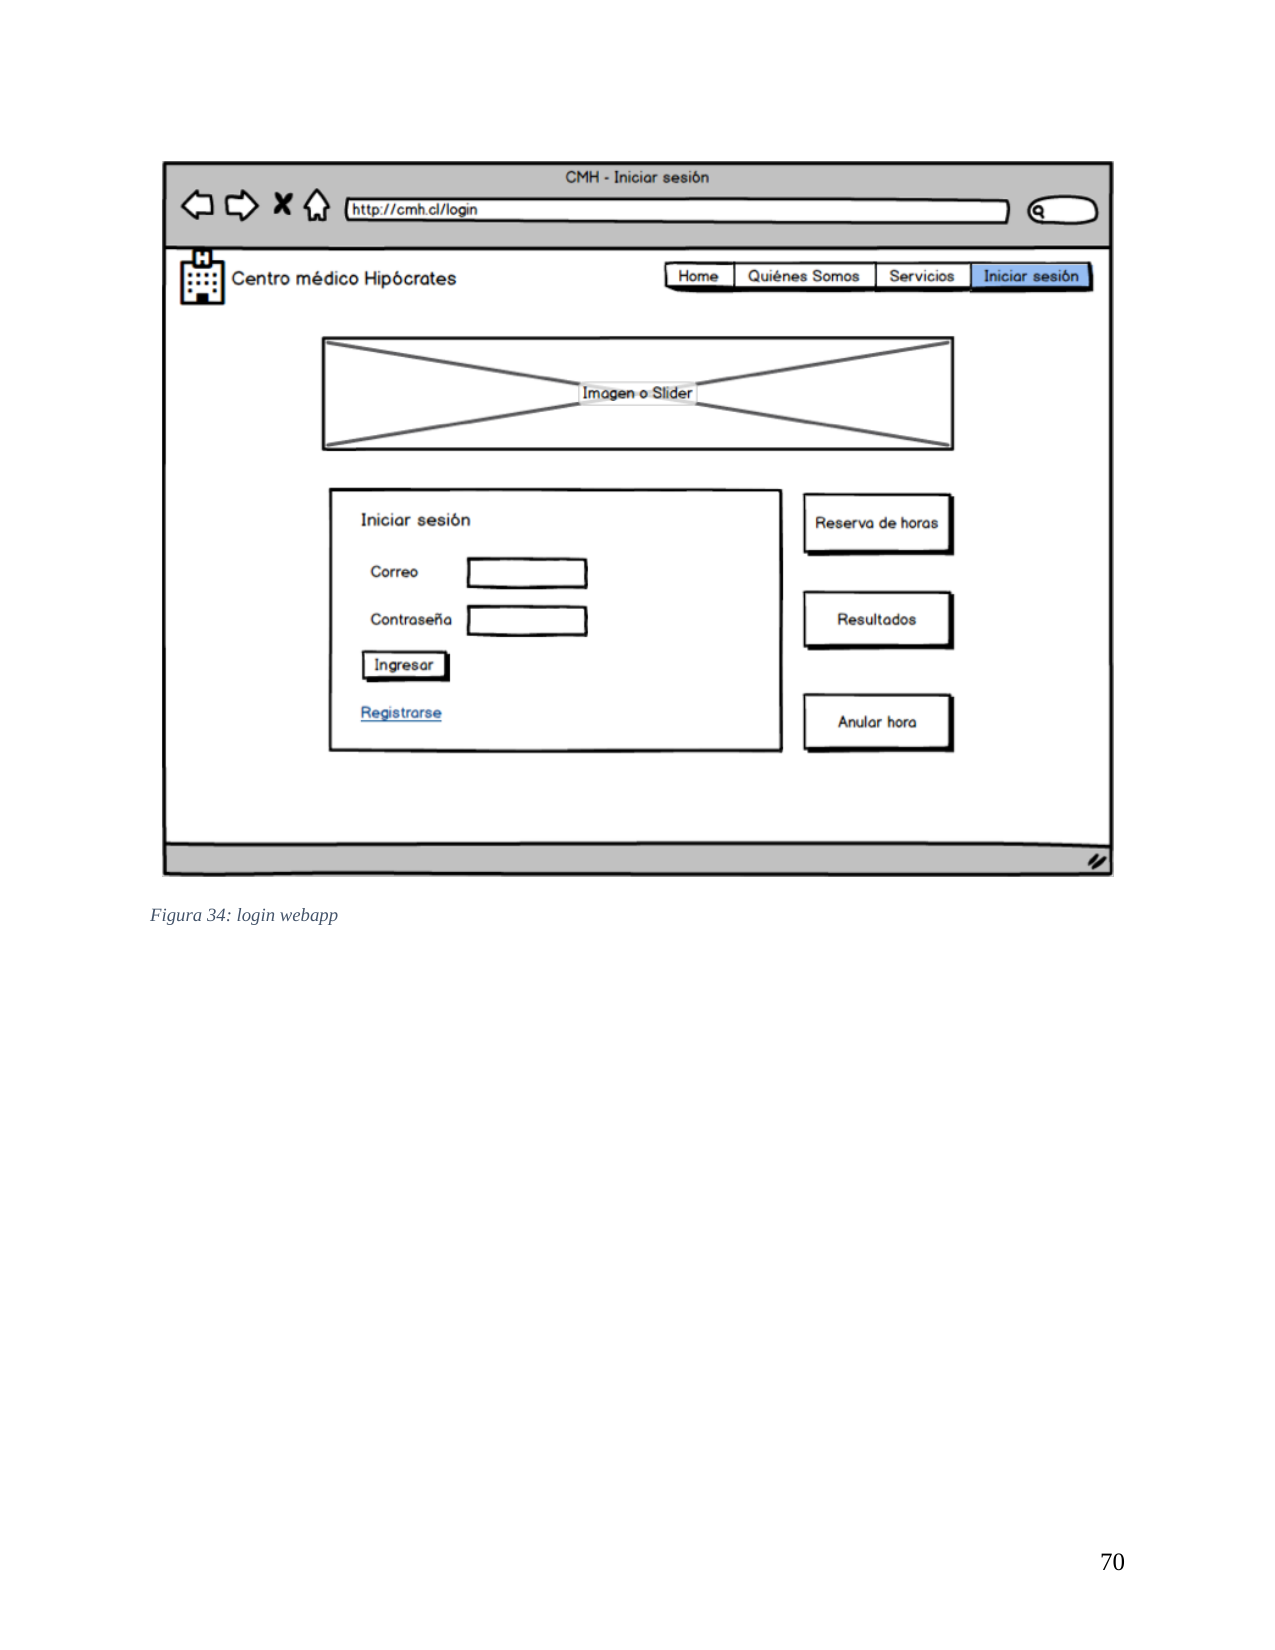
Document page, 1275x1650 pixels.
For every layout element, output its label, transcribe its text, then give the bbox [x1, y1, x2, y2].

text Figura 34: login webapp [150, 905, 1125, 926]
picture [150, 150, 1125, 905]
